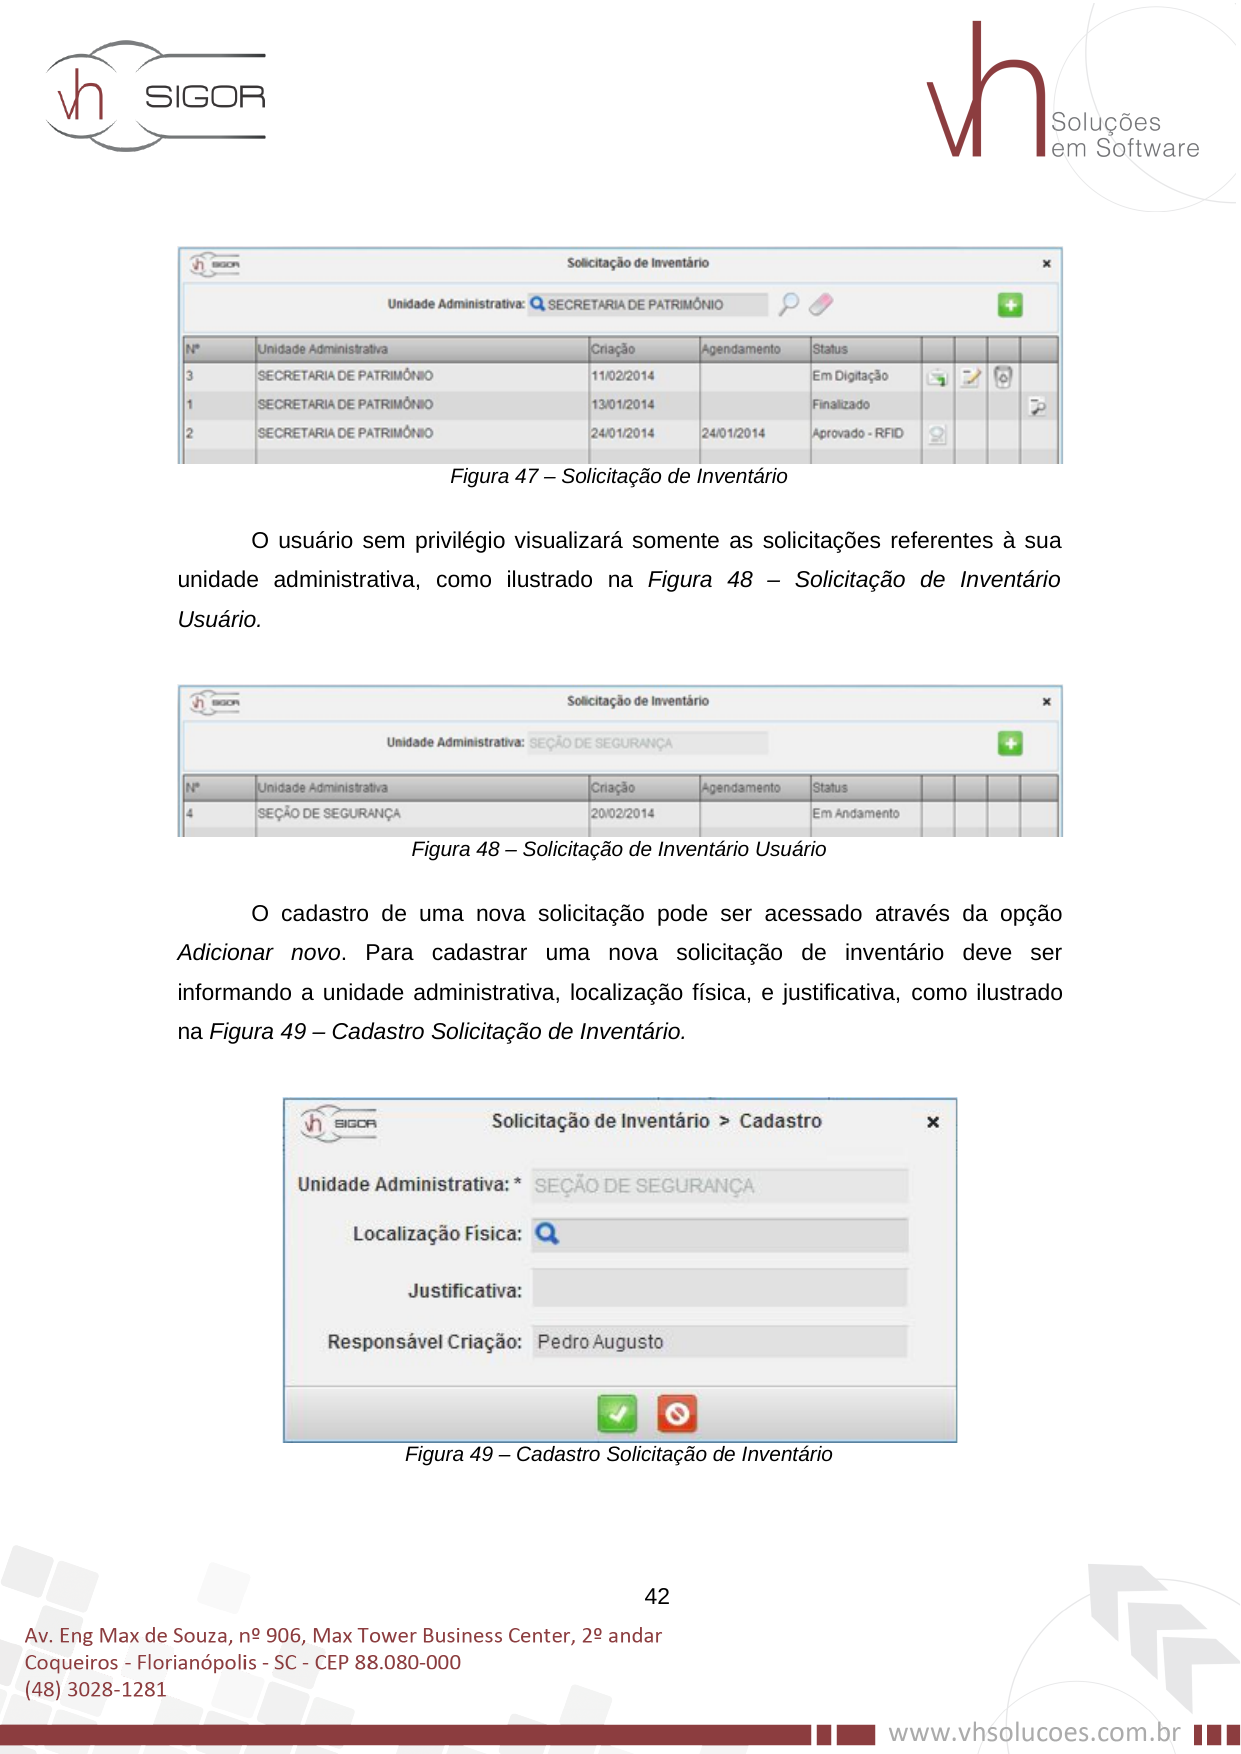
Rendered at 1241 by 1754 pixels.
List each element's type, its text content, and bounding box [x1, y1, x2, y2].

text O usuário sem privilégio visualizará somente as solicitações referentes à sua unidade administrativa, como ilustrado na Figura 48 – Solicitação de Inventário Usuário. [177, 527, 1063, 632]
text Figura 48 – Solicitação de Inventário Usuário [177, 837, 1063, 860]
picture [45, 40, 266, 152]
picture [0, 1545, 1241, 1754]
picture [282, 1097, 958, 1443]
text Figura 47 – Solicitação de Inventário [177, 464, 1063, 487]
picture [177, 684, 1064, 837]
picture [926, 3, 1236, 212]
text Figura 49 – Cadastro Solicitação de Inventário [177, 1442, 1063, 1466]
picture [177, 246, 1064, 464]
text O cadastro de uma nova solicitação pode ser acessado através da opção Adicionar novo. Para cadastrar uma nova solicitação de inventário deve ser informando a unidade administrativa, localização física, e justificativa, como ilustrado na Figura 49 – Cadastro Solicitação de Inventário. [177, 900, 1063, 1044]
